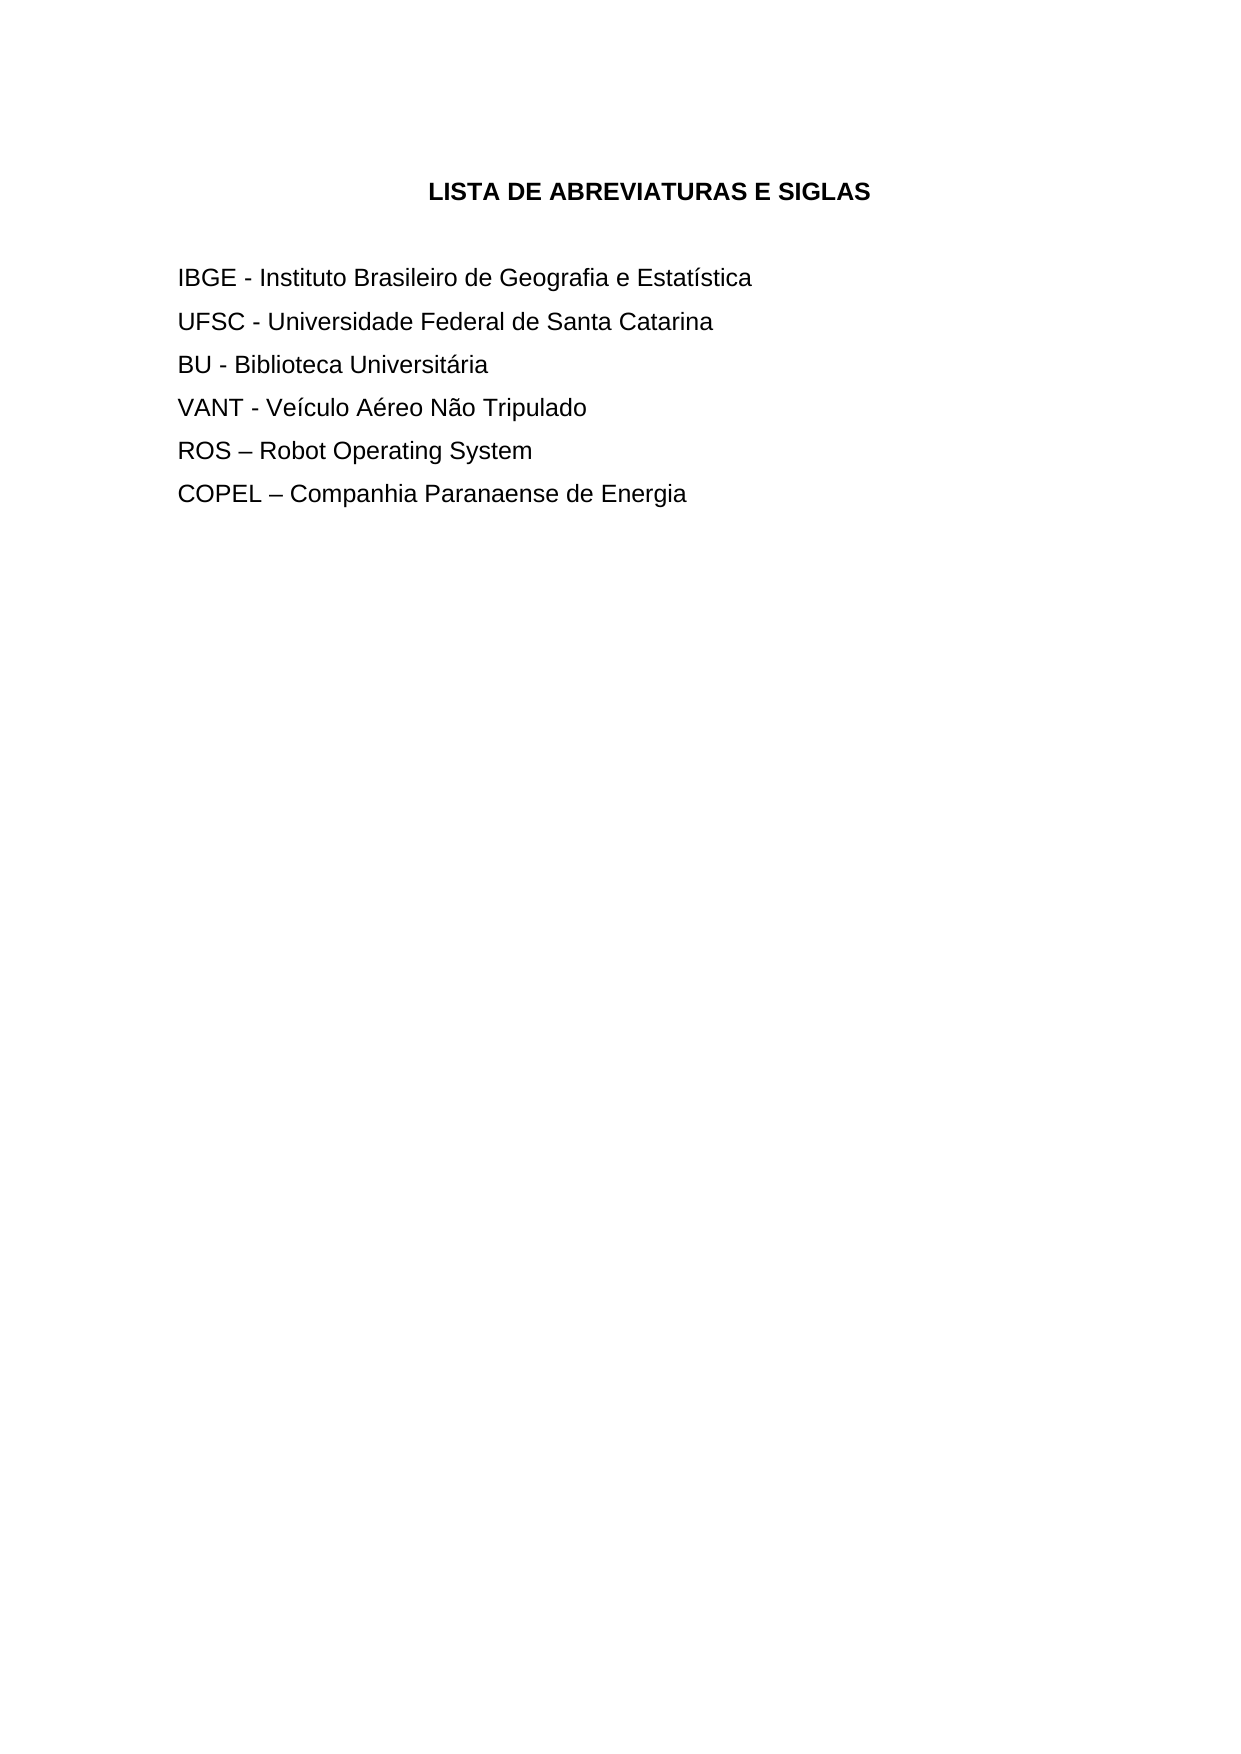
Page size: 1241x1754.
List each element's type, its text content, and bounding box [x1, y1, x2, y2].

text IBGE - Instituto Brasileiro de Geografia e Estatística [177, 263, 1122, 292]
text COPEL – Companhia Paranaense de Energia [177, 479, 1122, 508]
text LISTA DE ABREVIATURAS E SIGLAS [177, 177, 1122, 206]
text BU - Biblioteca Universitária [177, 350, 1122, 378]
text ROS – Robot Operating System [177, 436, 1122, 465]
text VANT - Veículo Aéreo Não Tripulado [177, 393, 1122, 422]
text UFSC - Universidade Federal de Santa Catarina [177, 307, 1122, 335]
